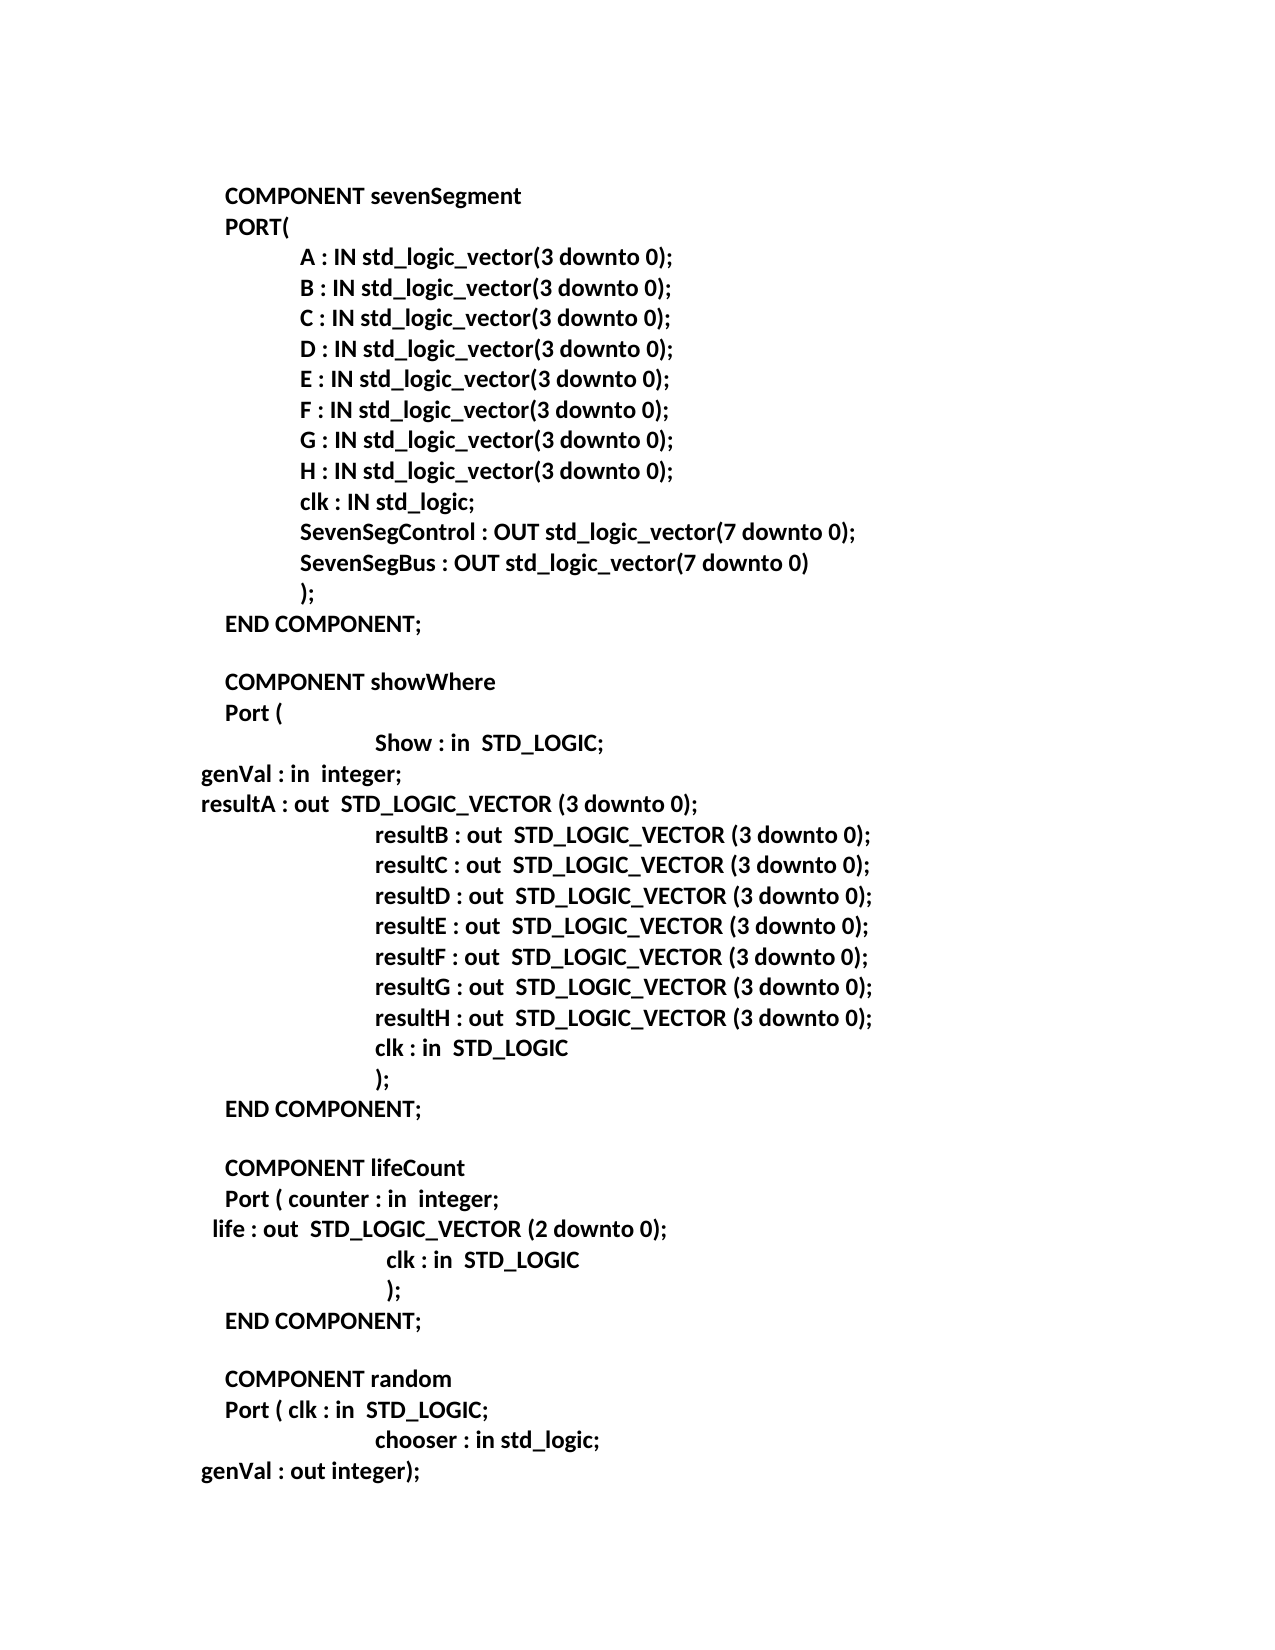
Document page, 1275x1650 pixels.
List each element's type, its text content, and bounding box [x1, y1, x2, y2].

text COMPONENT lifeCount [150, 1152, 1125, 1183]
text ); [150, 1063, 1125, 1094]
text C : IN std_logic_vector(3 downto 0); [150, 303, 1125, 333]
text Port ( counter : in integer; [150, 1183, 1125, 1213]
text clk : IN std_logic; [150, 486, 1125, 516]
text SevenSegControl : OUT std_logic_vector(7 downto 0); [150, 516, 1125, 547]
text clk : in STD_LOGIC [150, 1033, 1125, 1063]
text E : IN std_logic_vector(3 downto 0); [150, 364, 1125, 394]
text END COMPONENT; [150, 608, 1125, 638]
text resultD : out STD_LOGIC_VECTOR (3 downto 0); [150, 880, 1125, 911]
text genVal : in integer; [150, 758, 1125, 788]
text Port ( [150, 697, 1125, 727]
text END COMPONENT; [150, 1305, 1125, 1335]
text ); [150, 577, 1125, 608]
text resultE : out STD_LOGIC_VECTOR (3 downto 0); [150, 911, 1125, 941]
text END COMPONENT; [150, 1094, 1125, 1124]
text chooser : in std_logic; [150, 1424, 1125, 1455]
text resultA : out STD_LOGIC_VECTOR (3 downto 0); [150, 788, 1125, 819]
text A : IN std_logic_vector(3 downto 0); [150, 242, 1125, 272]
text SevenSegBus : OUT std_logic_vector(7 downto 0) [150, 547, 1125, 577]
text life : out STD_LOGIC_VECTOR (2 downto 0); [150, 1213, 1125, 1244]
text H : IN std_logic_vector(3 downto 0); [150, 455, 1125, 486]
text D : IN std_logic_vector(3 downto 0); [150, 333, 1125, 364]
text Show : in STD_LOGIC; [150, 727, 1125, 758]
text COMPONENT sevenSegment [150, 181, 1125, 211]
text resultF : out STD_LOGIC_VECTOR (3 downto 0); [150, 941, 1125, 972]
text resultB : out STD_LOGIC_VECTOR (3 downto 0); [150, 819, 1125, 849]
text G : IN std_logic_vector(3 downto 0); [150, 425, 1125, 455]
text Port ( clk : in STD_LOGIC; [150, 1394, 1125, 1424]
text ); [150, 1274, 1125, 1305]
text COMPONENT random [150, 1363, 1125, 1394]
text resultH : out STD_LOGIC_VECTOR (3 downto 0); [150, 1002, 1125, 1033]
text PORT( [150, 211, 1125, 242]
text COMPONENT showWhere [150, 666, 1125, 697]
text resultG : out STD_LOGIC_VECTOR (3 downto 0); [150, 972, 1125, 1002]
text resultC : out STD_LOGIC_VECTOR (3 downto 0); [150, 849, 1125, 880]
text B : IN std_logic_vector(3 downto 0); [150, 272, 1125, 303]
text genVal : out integer); [150, 1455, 1125, 1485]
text F : IN std_logic_vector(3 downto 0); [150, 394, 1125, 425]
text clk : in STD_LOGIC [150, 1244, 1125, 1274]
